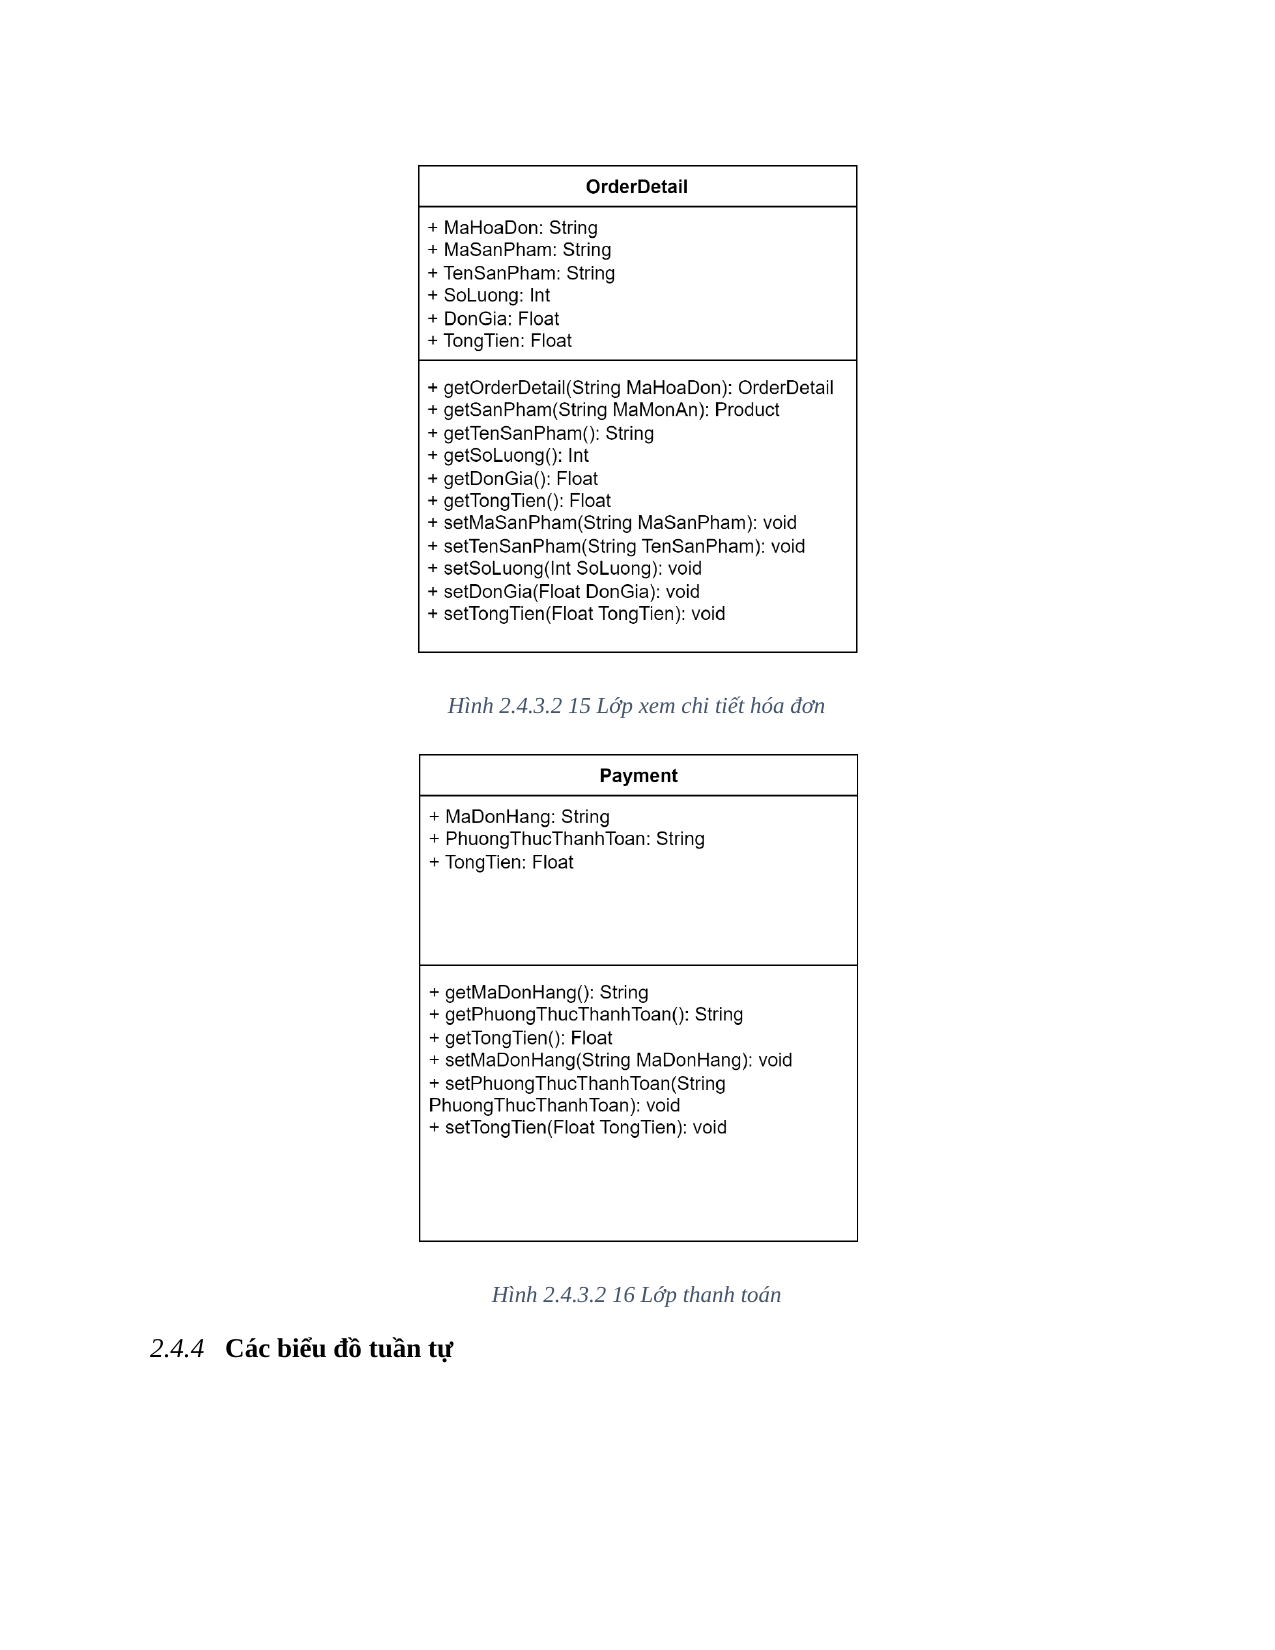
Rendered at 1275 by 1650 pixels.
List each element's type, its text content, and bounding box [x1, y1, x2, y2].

subtitle Các biểu đồ tuần tự [150, 1332, 1125, 1363]
picture [402, 738, 873, 1262]
text Hình 2.4.3.2 15 Lớp xem chi tiết hóa đơn [150, 692, 1125, 718]
text Hình 2.4.3.2 16 Lớp thanh toán [150, 1281, 1125, 1307]
picture [402, 150, 873, 673]
